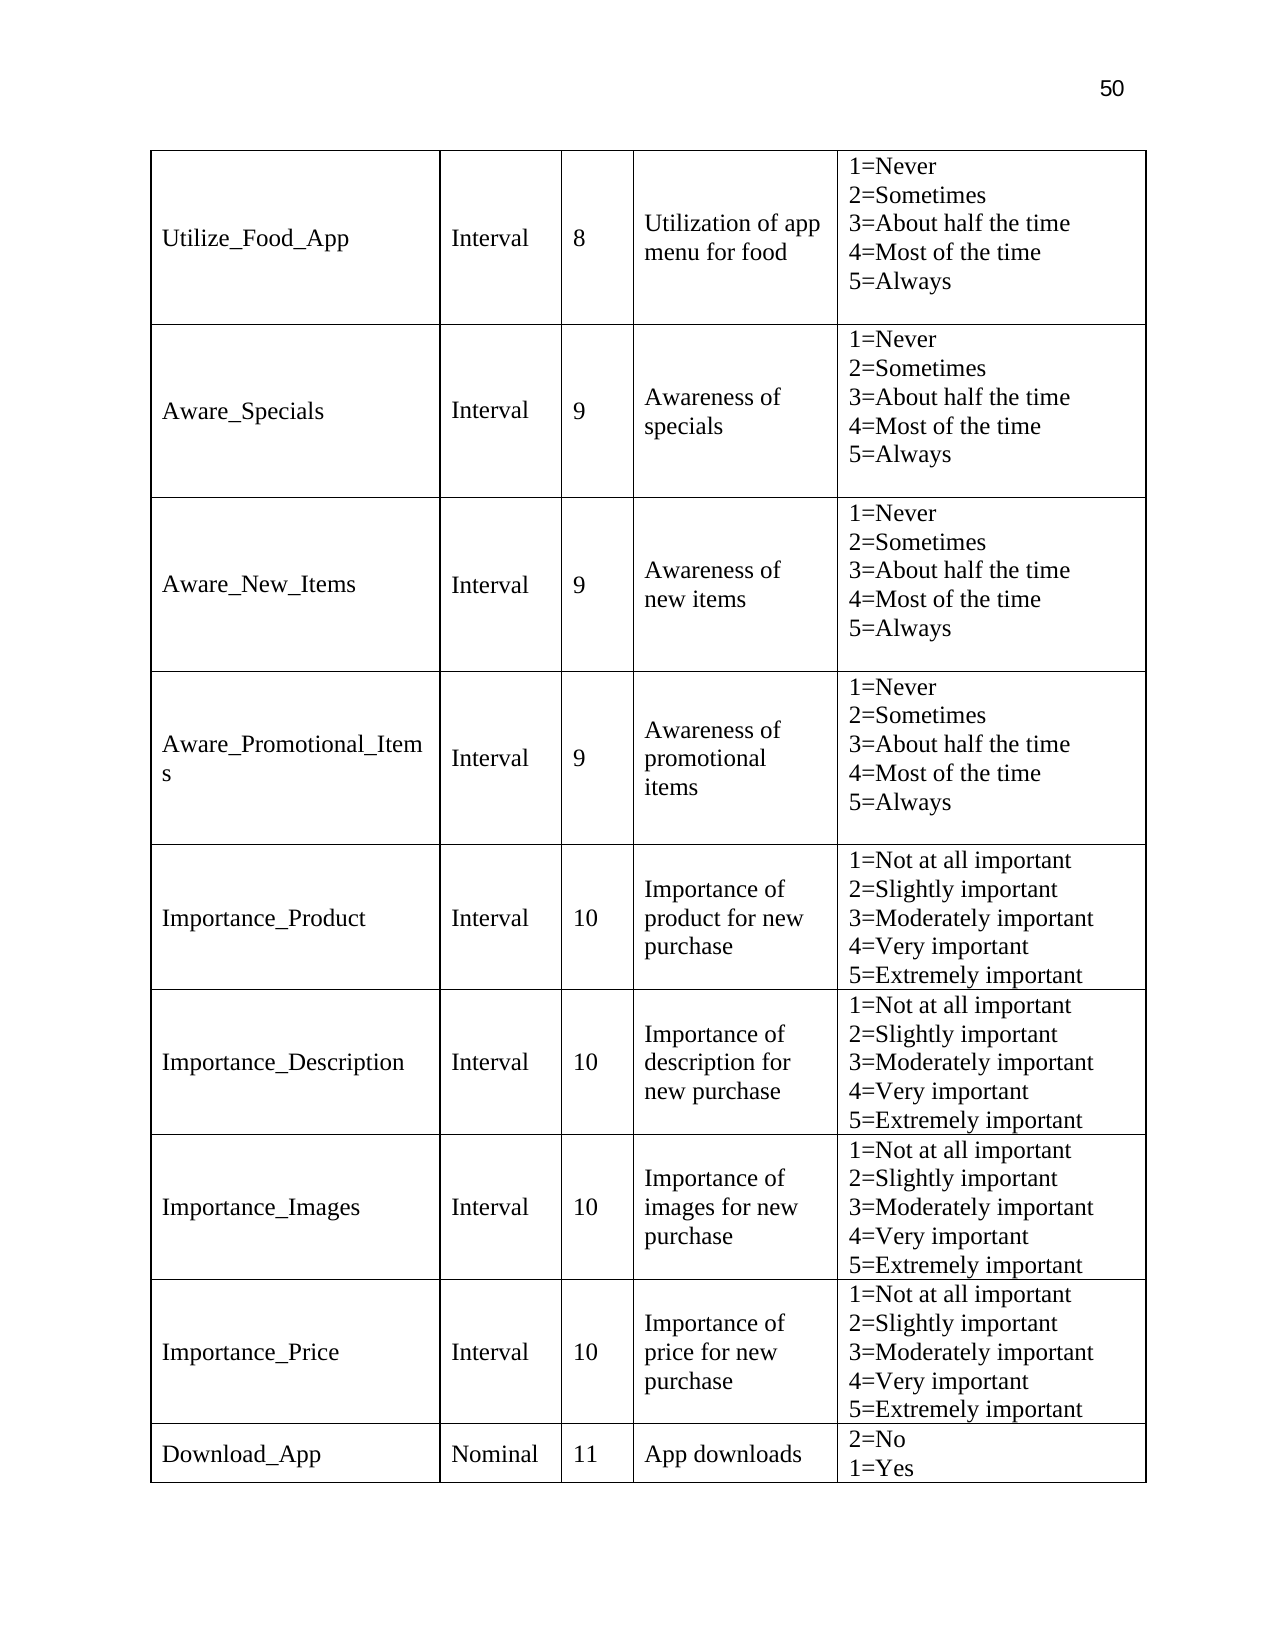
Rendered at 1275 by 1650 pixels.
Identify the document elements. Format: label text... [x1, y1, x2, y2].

table_cell Importance_Product [152, 845, 439, 989]
table_cell 1=Not at all important 2=Slightly important 3=Moderately important 4=Very important 5=Extremely important [838, 1135, 1145, 1278]
table_cell Awareness of promotional items [634, 672, 837, 844]
table_cell 9 [562, 672, 633, 844]
table_cell Interval [441, 1135, 561, 1278]
table_cell Aware_Specials [152, 325, 439, 497]
table_cell Interval [441, 151, 561, 323]
table_cell Importance of images for new purchase [634, 1135, 837, 1278]
table_cell Aware_Promotional_Items [152, 672, 439, 844]
table_cell Importance_Description [152, 990, 439, 1134]
table_cell 2=No 1=Yes [838, 1424, 1145, 1482]
table_cell Importance of product for new purchase [634, 845, 837, 989]
table_cell Interval [441, 1280, 561, 1423]
table_cell Interval [441, 845, 561, 989]
table_cell 9 [562, 325, 633, 497]
table_cell Utilization of app menu for food [634, 151, 837, 323]
table_cell App downloads [634, 1424, 837, 1482]
table_cell Interval [441, 672, 561, 844]
table_cell Awareness of specials [634, 325, 837, 497]
table_cell 1=Not at all important 2=Slightly important 3=Moderately important 4=Very important 5=Extremely important [838, 1280, 1145, 1423]
table_cell 8 [562, 151, 633, 323]
table_cell Nominal [441, 1424, 561, 1482]
table_cell 1=Never 2=Sometimes 3=About half the time 4=Most of the time 5=Always [838, 498, 1145, 671]
table_cell Interval [441, 498, 561, 671]
table_cell 1=Not at all important 2=Slightly important 3=Moderately important 4=Very important 5=Extremely important [838, 845, 1145, 989]
table_cell 9 [562, 498, 633, 671]
table_cell Interval [441, 325, 561, 497]
table_cell 11 [562, 1424, 633, 1482]
table_cell Importance_Images [152, 1135, 439, 1278]
table_cell 10 [562, 1280, 633, 1423]
table_cell Importance of description for new purchase [634, 990, 837, 1134]
table_cell Awareness of new items [634, 498, 837, 671]
table_cell Importance_Price [152, 1280, 439, 1423]
table_cell Download_App [152, 1424, 439, 1482]
table_cell 1=Not at all important 2=Slightly important 3=Moderately important 4=Very important 5=Extremely important [838, 990, 1145, 1134]
table_cell Aware_New_Items [152, 498, 439, 671]
table_cell 10 [562, 990, 633, 1134]
table_cell 10 [562, 1135, 633, 1278]
table_cell 1=Never 2=Sometimes 3=About half the time 4=Most of the time 5=Always [838, 672, 1145, 844]
table_cell Interval [441, 990, 561, 1134]
table_cell 10 [562, 845, 633, 989]
table_cell Importance of price for new purchase [634, 1280, 837, 1423]
table_cell Utilize_Food_App [152, 151, 439, 323]
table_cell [838, 151, 1145, 323]
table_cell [838, 325, 1145, 497]
